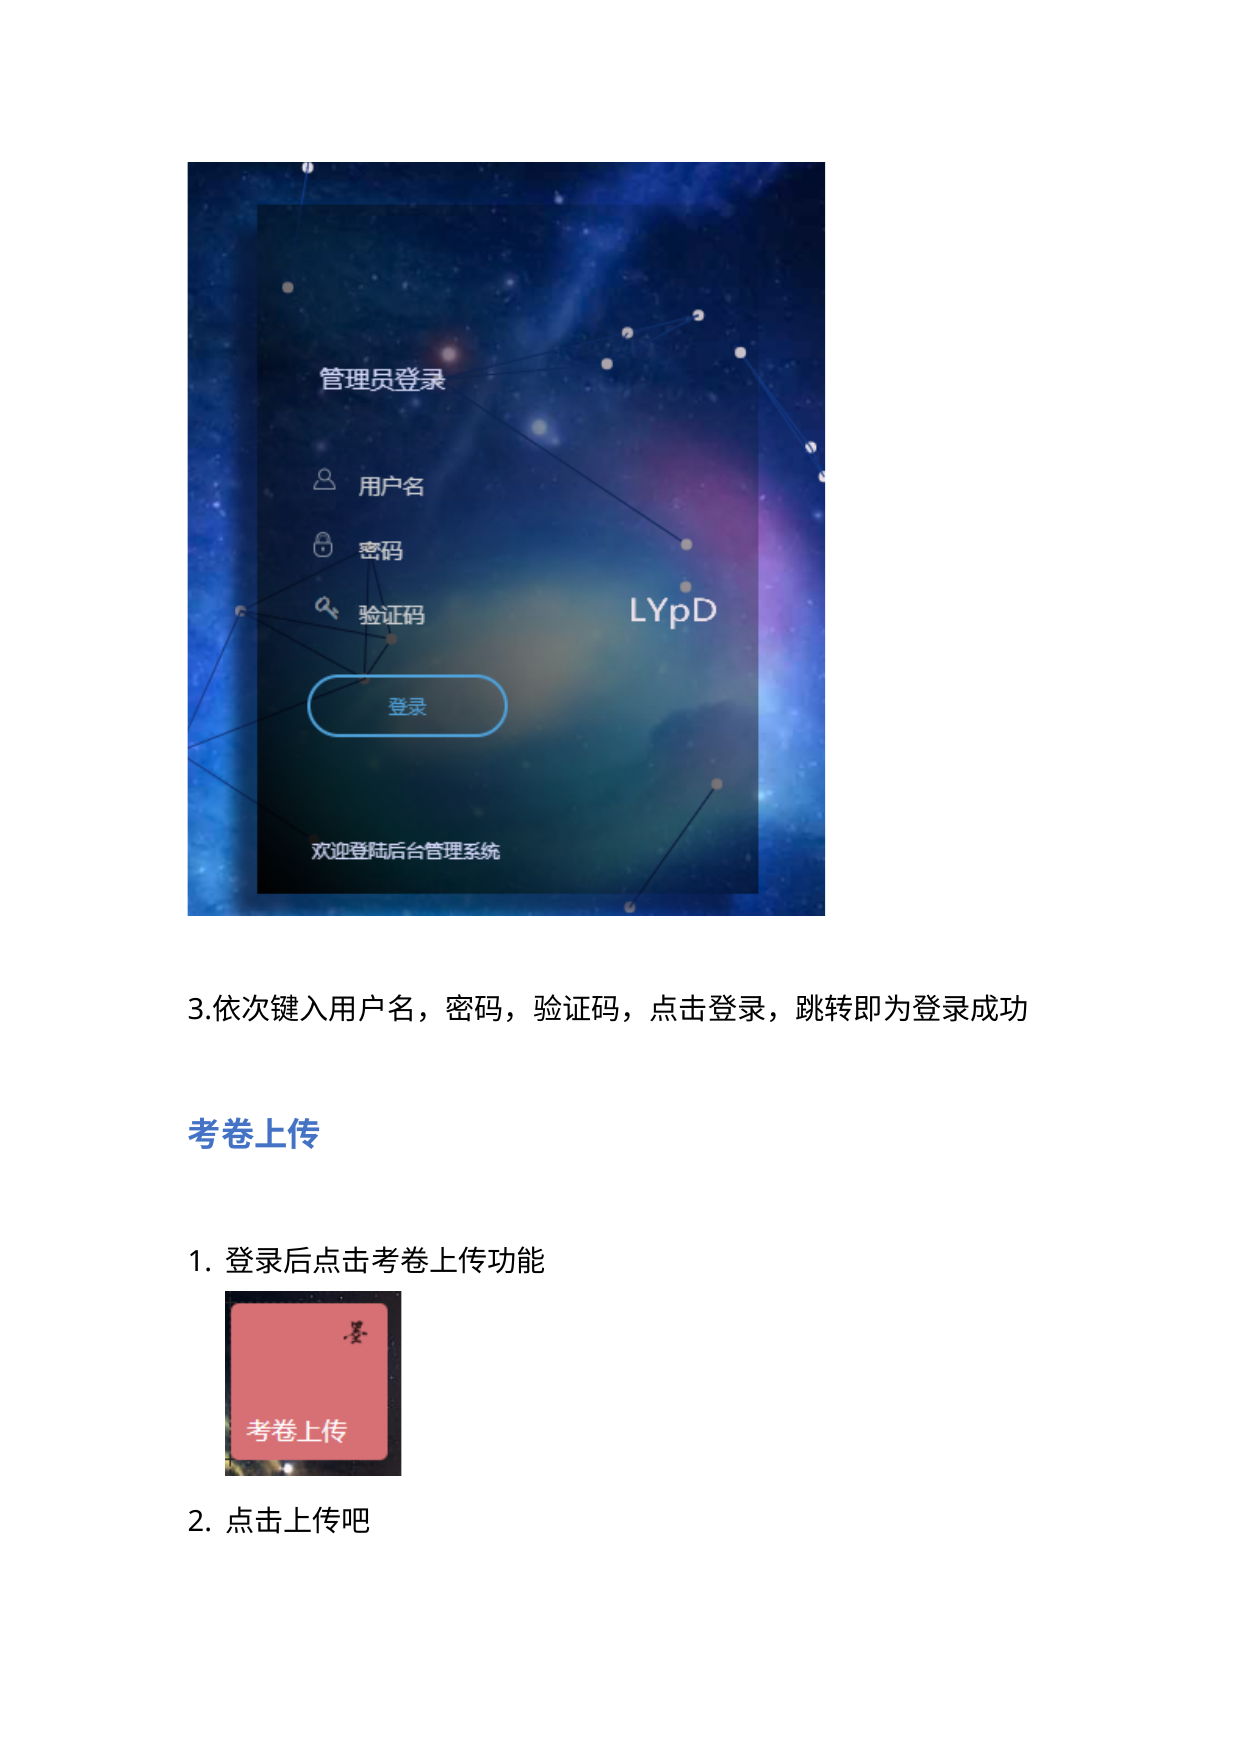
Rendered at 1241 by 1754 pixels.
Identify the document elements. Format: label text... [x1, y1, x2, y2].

text 3.依次键入用户名，密码，验证码，点击登录，跳转即为登录成功 [187, 974, 1053, 1039]
list 点击上传吧 [187, 1486, 1053, 1551]
list 登录后点击考卷上传功能 [187, 1226, 1053, 1291]
subtitle 考卷上传 [187, 1099, 1053, 1164]
